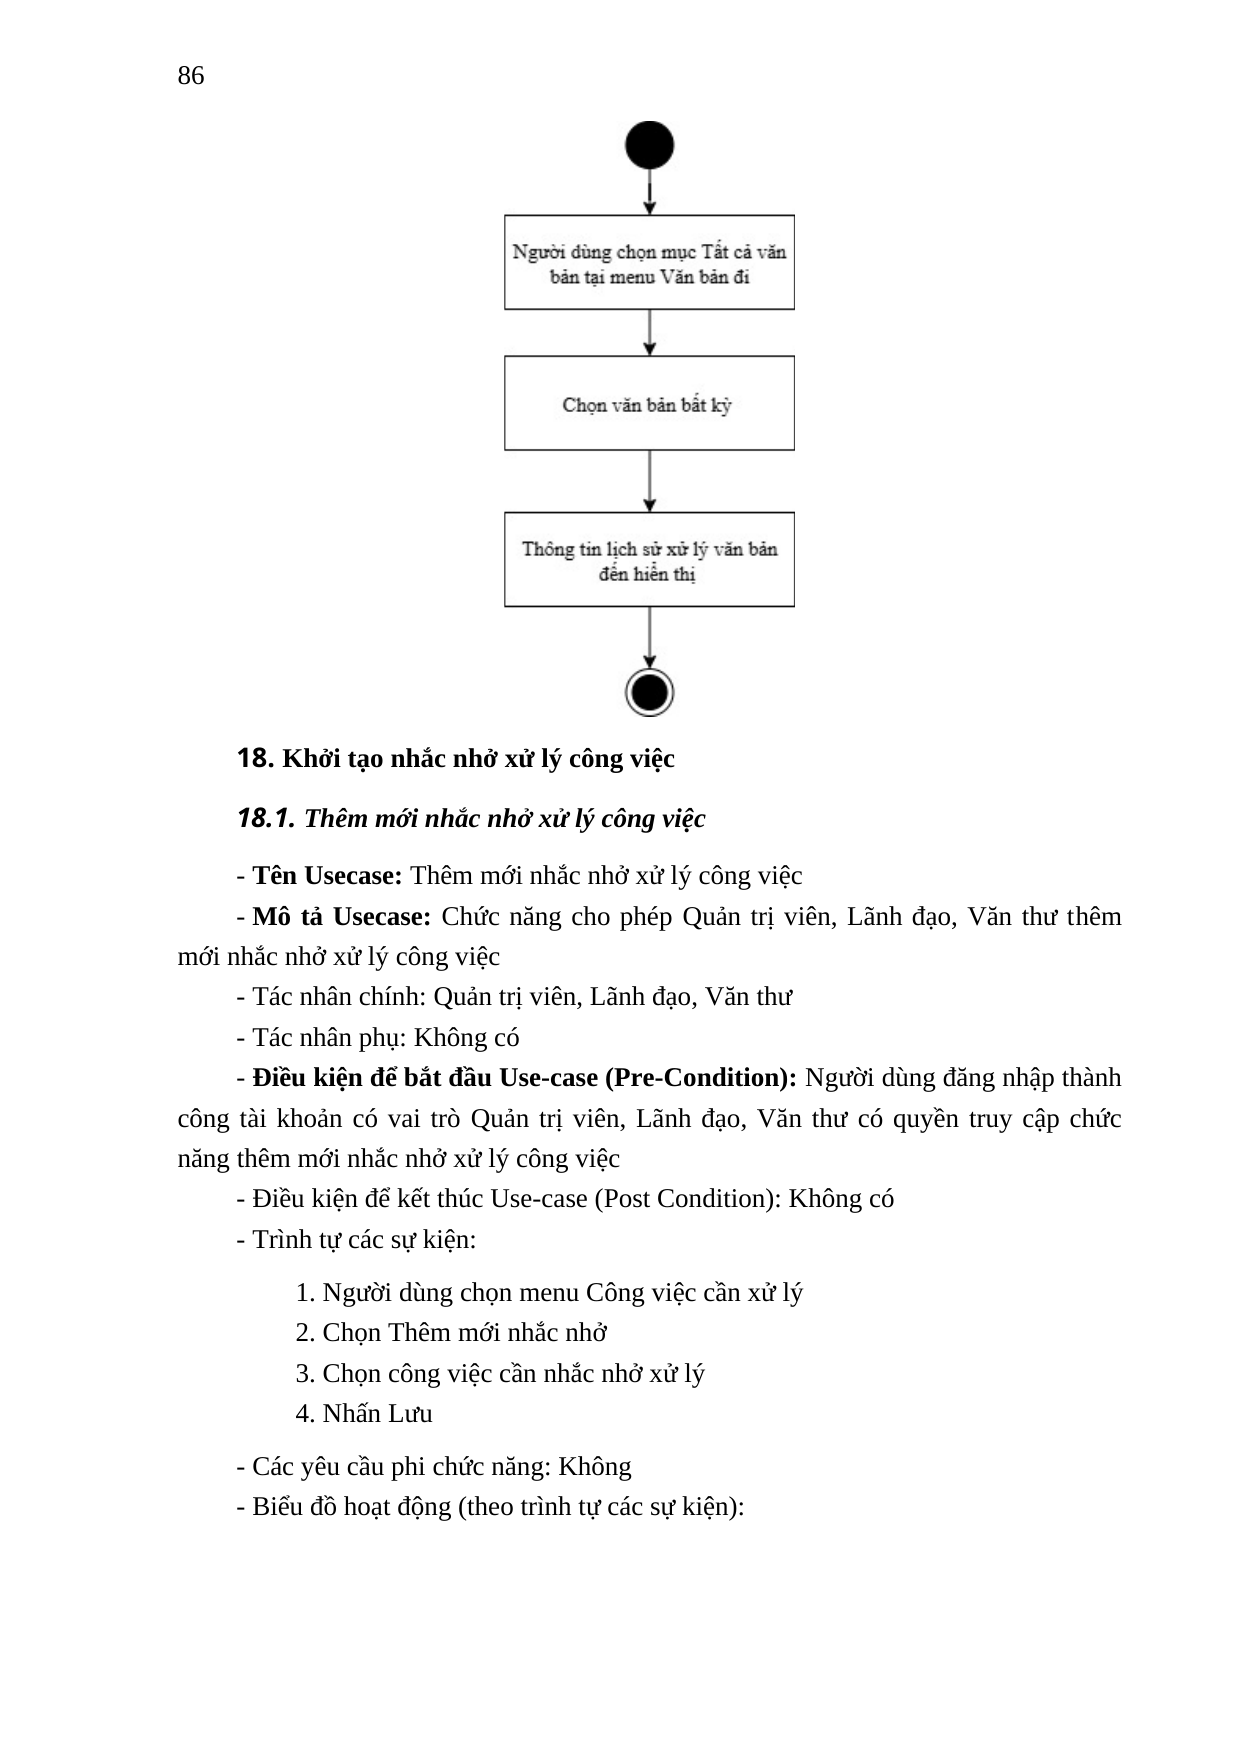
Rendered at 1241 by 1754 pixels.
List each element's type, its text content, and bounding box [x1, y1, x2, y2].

list Tác nhân chính: Quản trị viên, Lãnh đạo, Văn thư [177, 981, 1122, 1012]
list Điều kiện để bắt đầu Use-case (Pre-Condition): Người dùng đăng nhập thành công tài khoản có vai trò Quản trị viên, Lãnh đạo, Văn thư có quyền truy cập chức năng thêm mới nhắc nhở xử lý công việc [177, 1061, 1122, 1173]
picture [504, 121, 795, 717]
subtitle Khởi tạo nhắc nhở xử lý công việc [177, 738, 1122, 775]
list Chọn Thêm mới nhắc nhở [177, 1316, 1122, 1347]
list Người dùng chọn menu Công việc cần xử lý [177, 1276, 1122, 1307]
list Nhấn Lưu [177, 1397, 1122, 1428]
list Điều kiện để kết thúc Use-case (Post Condition): Không có [177, 1183, 1122, 1214]
list Các yêu cầu phi chức năng: Không [177, 1450, 1122, 1481]
list Tác nhân phụ: Không có [177, 1021, 1122, 1052]
list Mô tả Usecase: Chức năng cho phép Quản trị viên, Lãnh đạo, Văn thư thêm mới nhắc nhở xử lý công việc [177, 900, 1122, 971]
list Chọn công việc cần nhắc nhở xử lý [177, 1357, 1122, 1388]
subtitle Thêm mới nhắc nhở xử lý công việc [177, 799, 1122, 836]
list Biểu đồ hoạt động (theo trình tự các sự kiện): [177, 1491, 1122, 1522]
list Trình tự các sự kiện: [177, 1223, 1122, 1254]
list Tên Usecase: Thêm mới nhắc nhở xử lý công việc [177, 859, 1122, 890]
